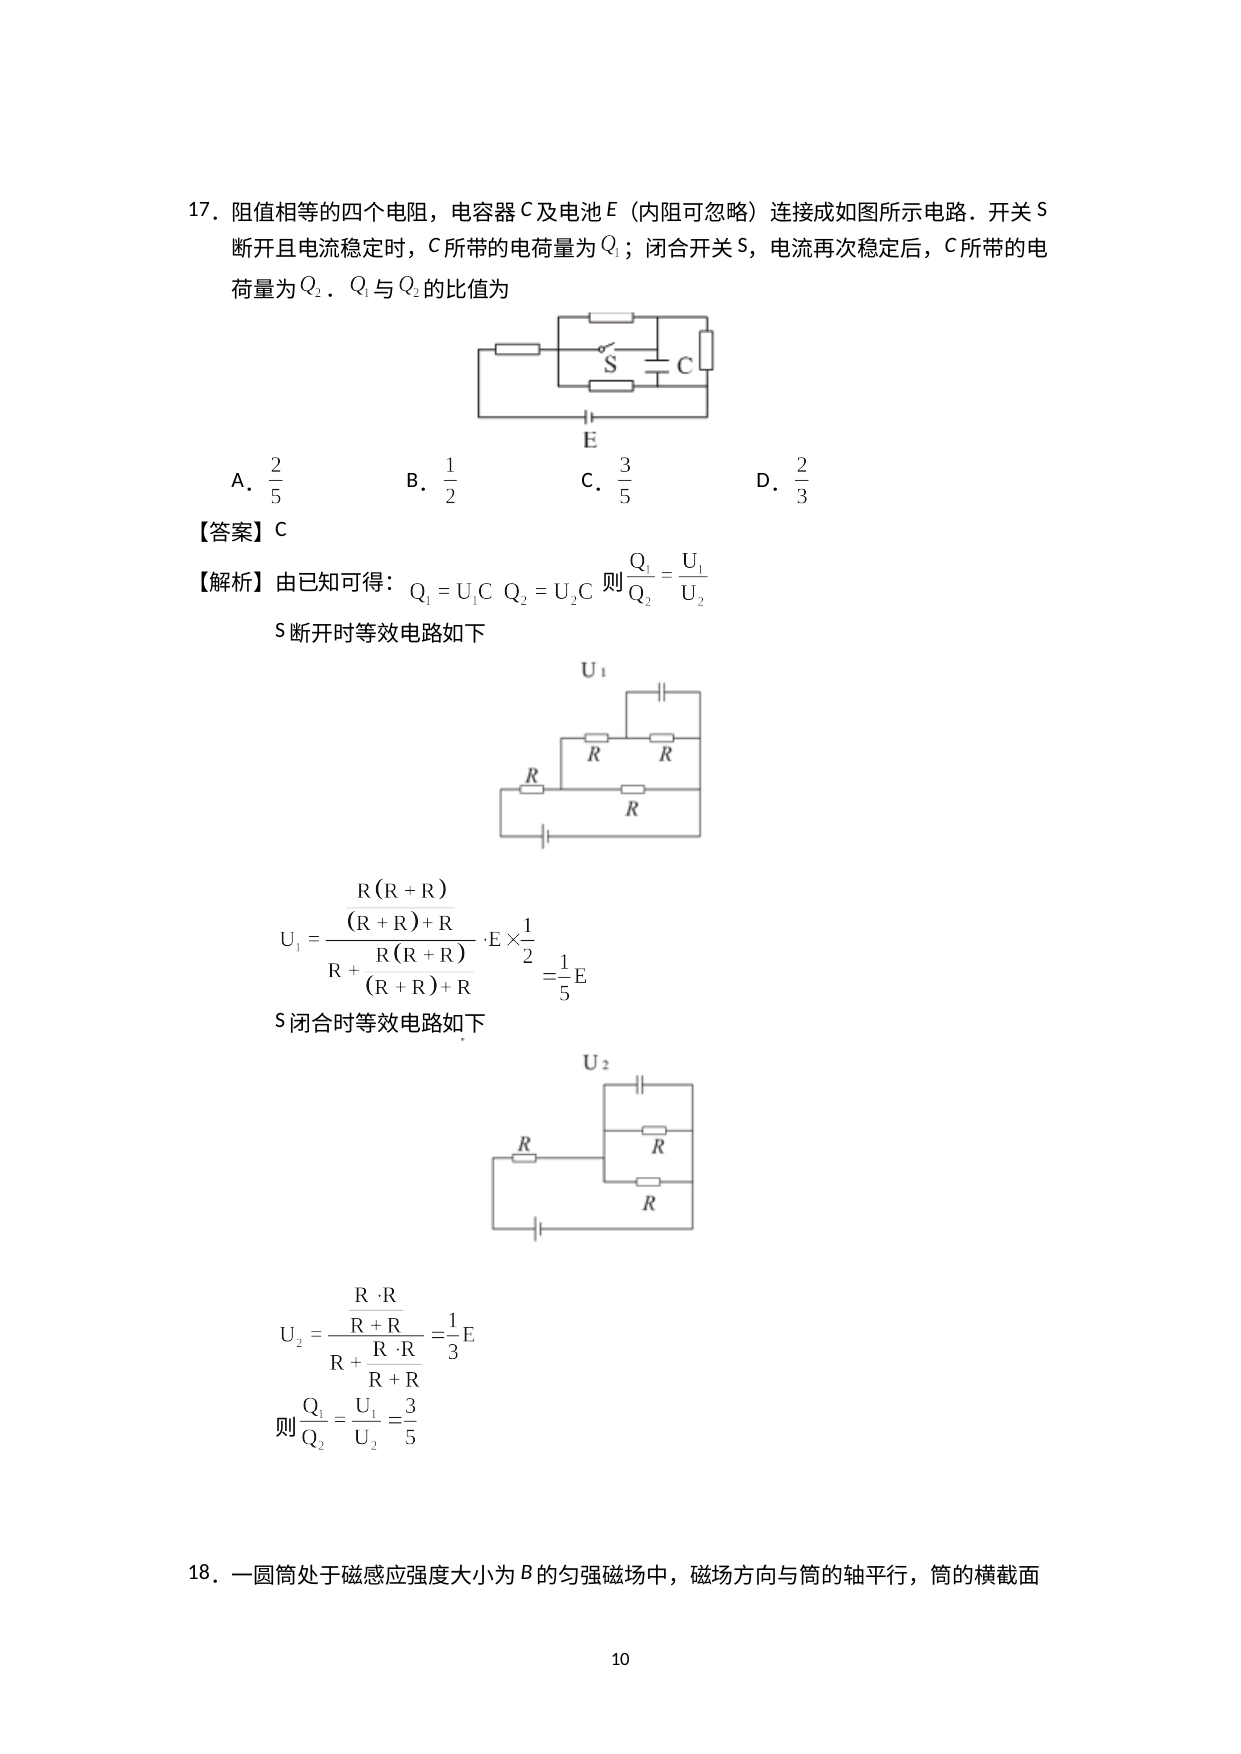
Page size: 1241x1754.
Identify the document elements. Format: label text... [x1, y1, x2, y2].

text 【解析】由已知可得： 则 [187, 547, 1053, 615]
picture [623, 546, 713, 610]
picture [346, 267, 374, 302]
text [187, 1557, 1053, 1590]
picture [406, 574, 496, 610]
text S闭合时等效电路如下 [187, 1006, 1053, 1038]
text A． B． C． D． [231, 450, 1053, 514]
picture [296, 267, 325, 302]
text 【答案】C [187, 514, 1053, 547]
picture [275, 1038, 780, 1454]
picture [265, 450, 288, 508]
text 17．阻值相等的四个电阻，电容器C及电池E（内阻可忽略）连接成如图所示电路．开关S断开且电流稳定时，C所带的电荷量为；闭合开关S，电流再次稳定后，C所带的电荷量为．与的比值为2·1·c·n·j·y [187, 194, 1053, 308]
picture [597, 226, 624, 262]
text 则 [187, 1391, 1053, 1460]
picture [395, 267, 424, 302]
picture [275, 647, 742, 1006]
picture [500, 574, 597, 610]
picture [791, 450, 814, 508]
picture [440, 308, 784, 508]
text S断开时等效电路如下 [187, 615, 1053, 648]
